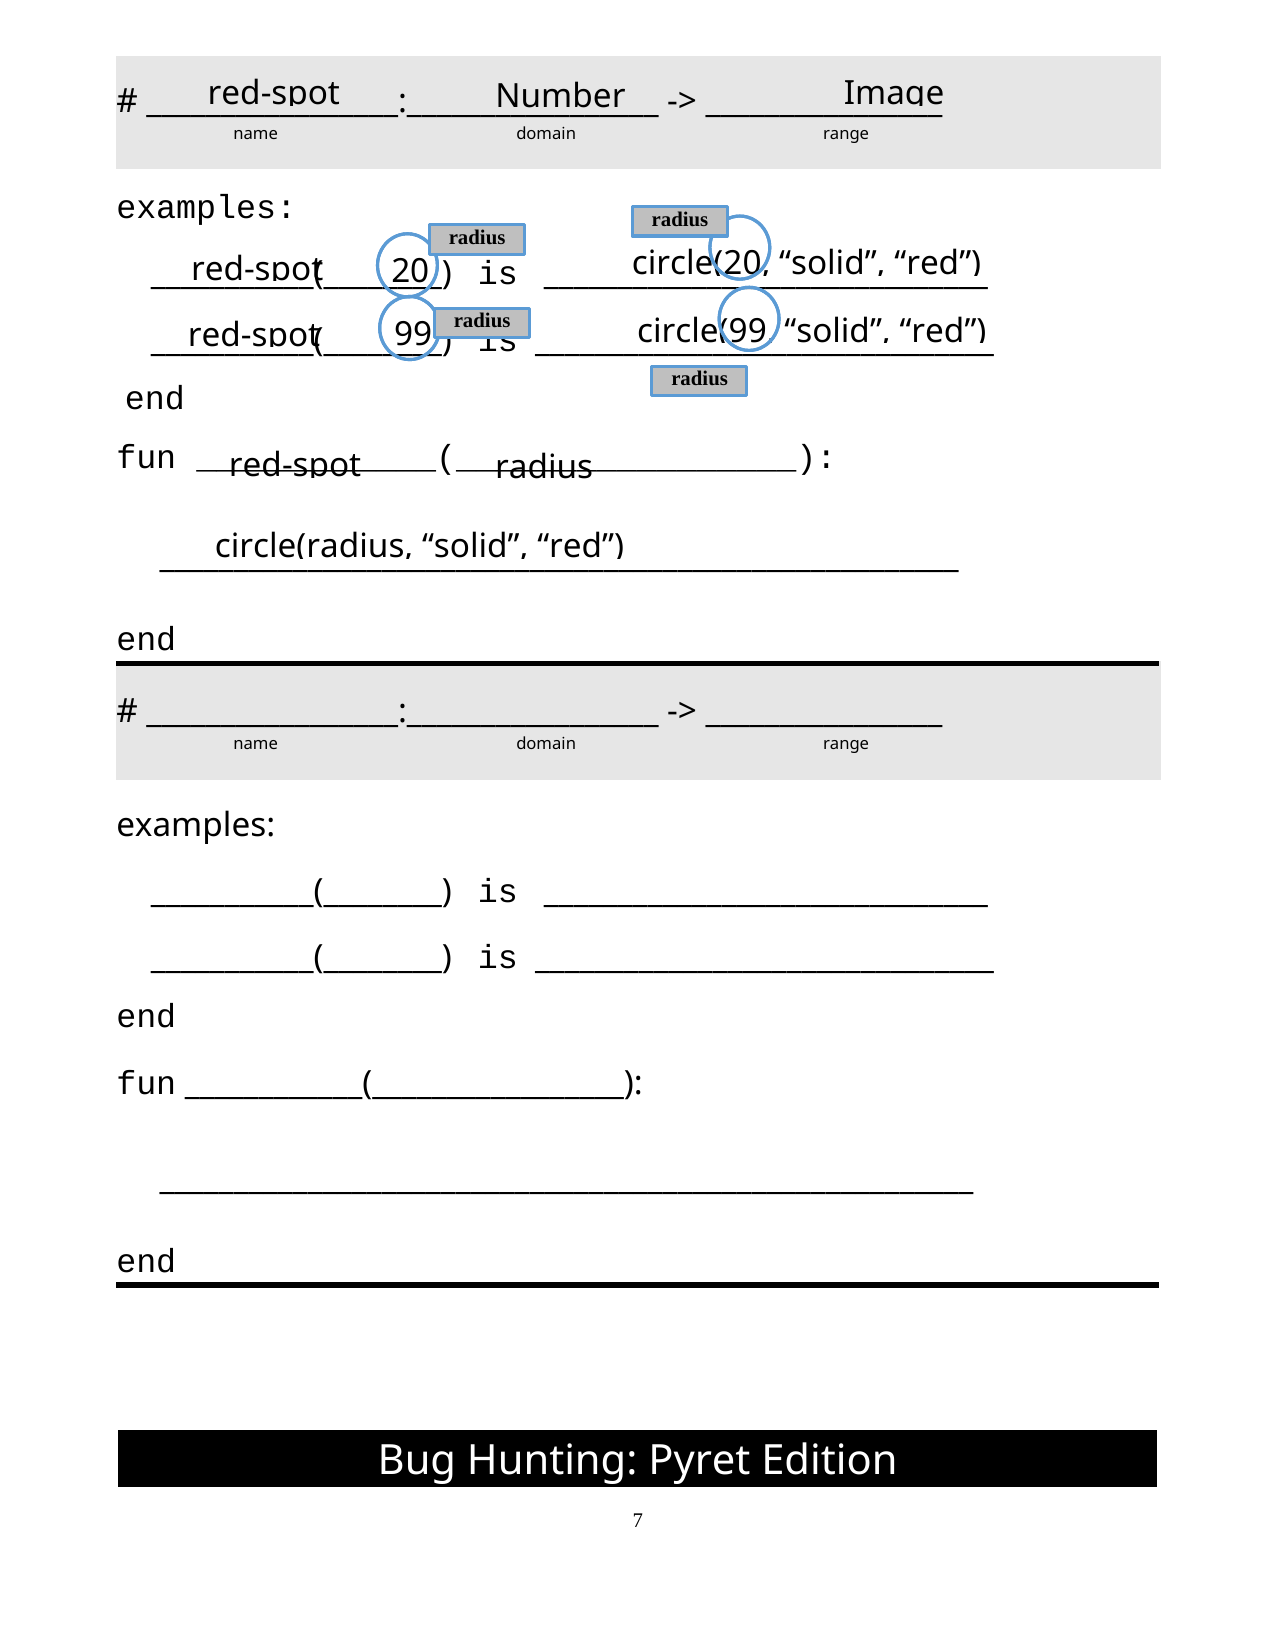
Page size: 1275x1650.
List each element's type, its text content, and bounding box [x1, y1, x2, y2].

table_header # _________________:_________________ -> ________________ name domain range [116, 56, 1161, 169]
table_cell # _________________:_________________ -> ________________ name domain range [116, 661, 1161, 780]
table_cell _______________________________________________________ end [116, 1104, 1159, 1282]
table_cell examples: ___________(________) is ______________________________ [116, 780, 1159, 912]
subtitle Bug Hunting: Pyret Edition [118, 1430, 1157, 1487]
table_cell examples: ___________(________) is ______________________________ [116, 170, 1159, 295]
table_cell ___________(________) is _______________________________ end fun ____________(_________________): [116, 913, 1159, 1104]
table_cell ___________(________) is _______________________________ end fun ____________(_________________): [116, 295, 1159, 483]
table_cell ______________________________________________________ end [116, 483, 1159, 661]
